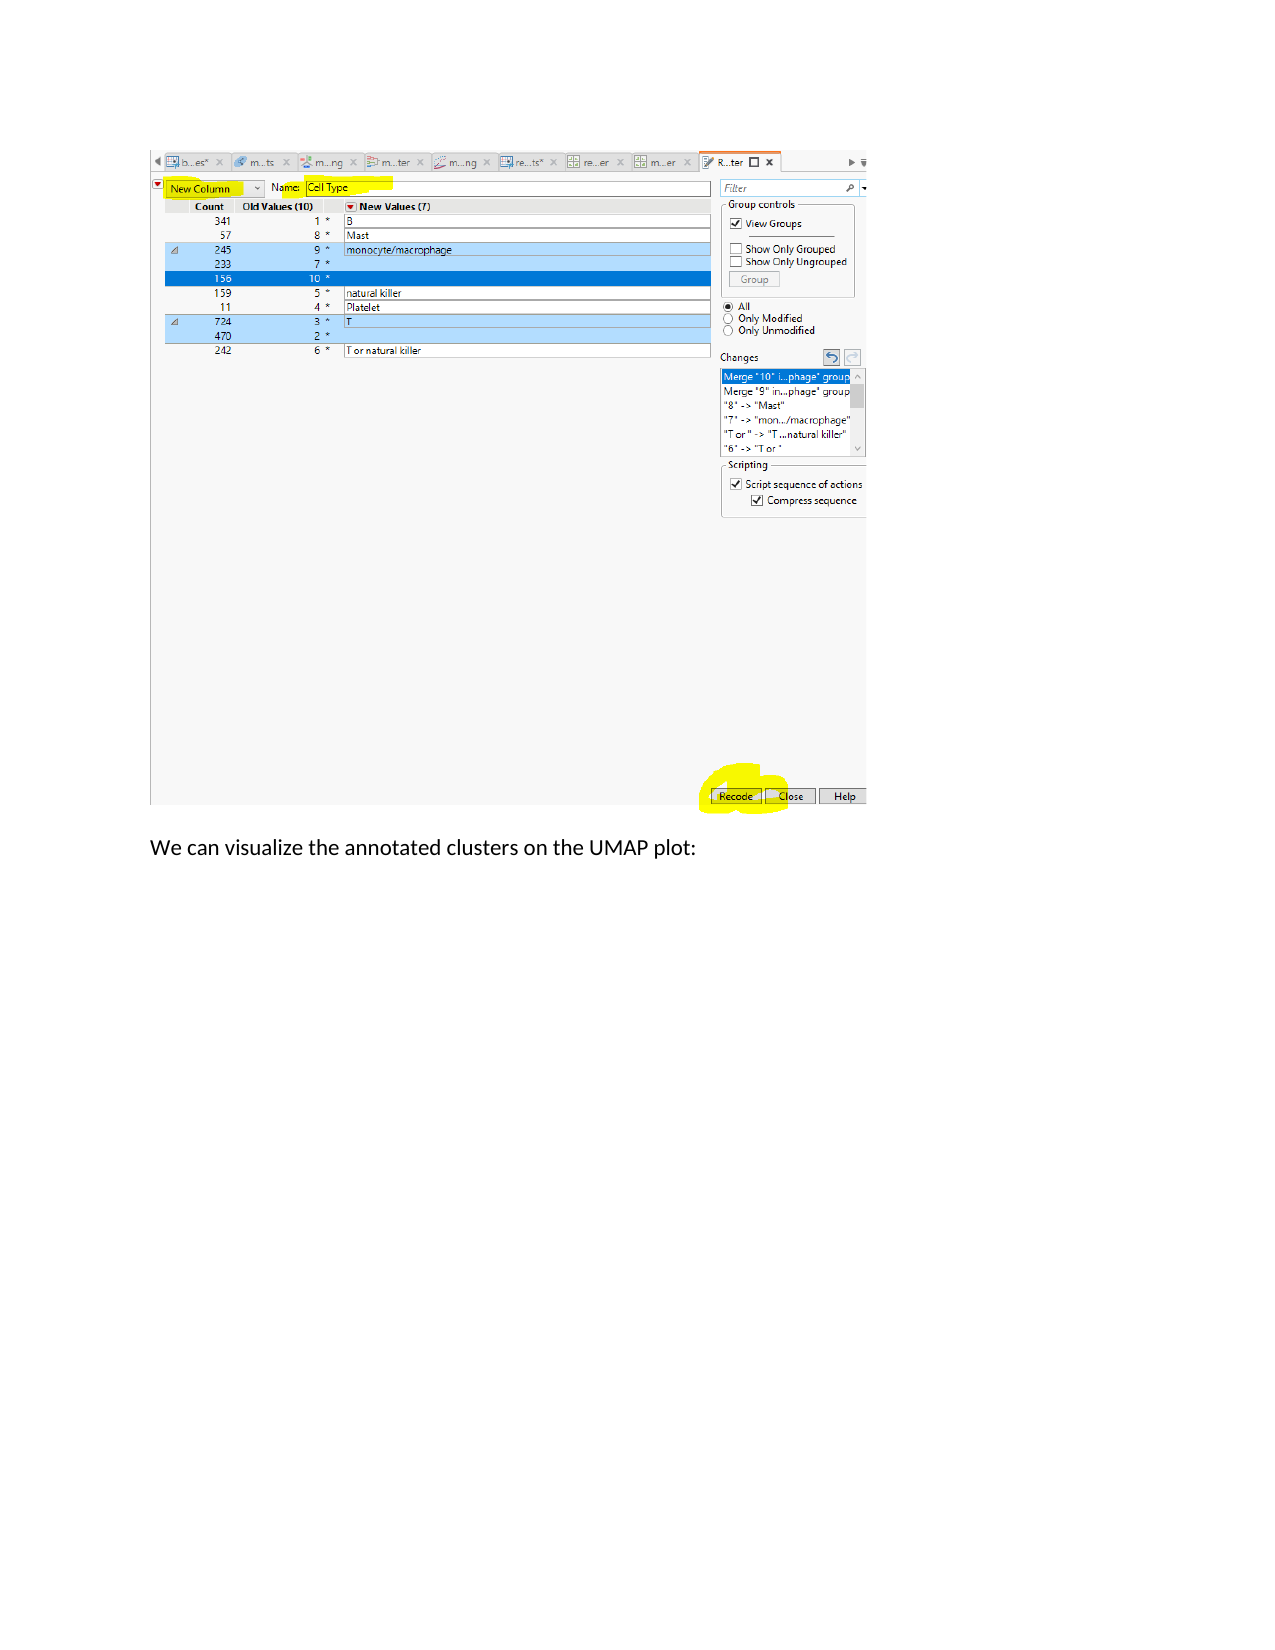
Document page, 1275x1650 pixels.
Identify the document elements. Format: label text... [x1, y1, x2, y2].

picture [150, 150, 867, 814]
text We can visualize the annotated clusters on the UMAP plot: [150, 833, 1125, 861]
